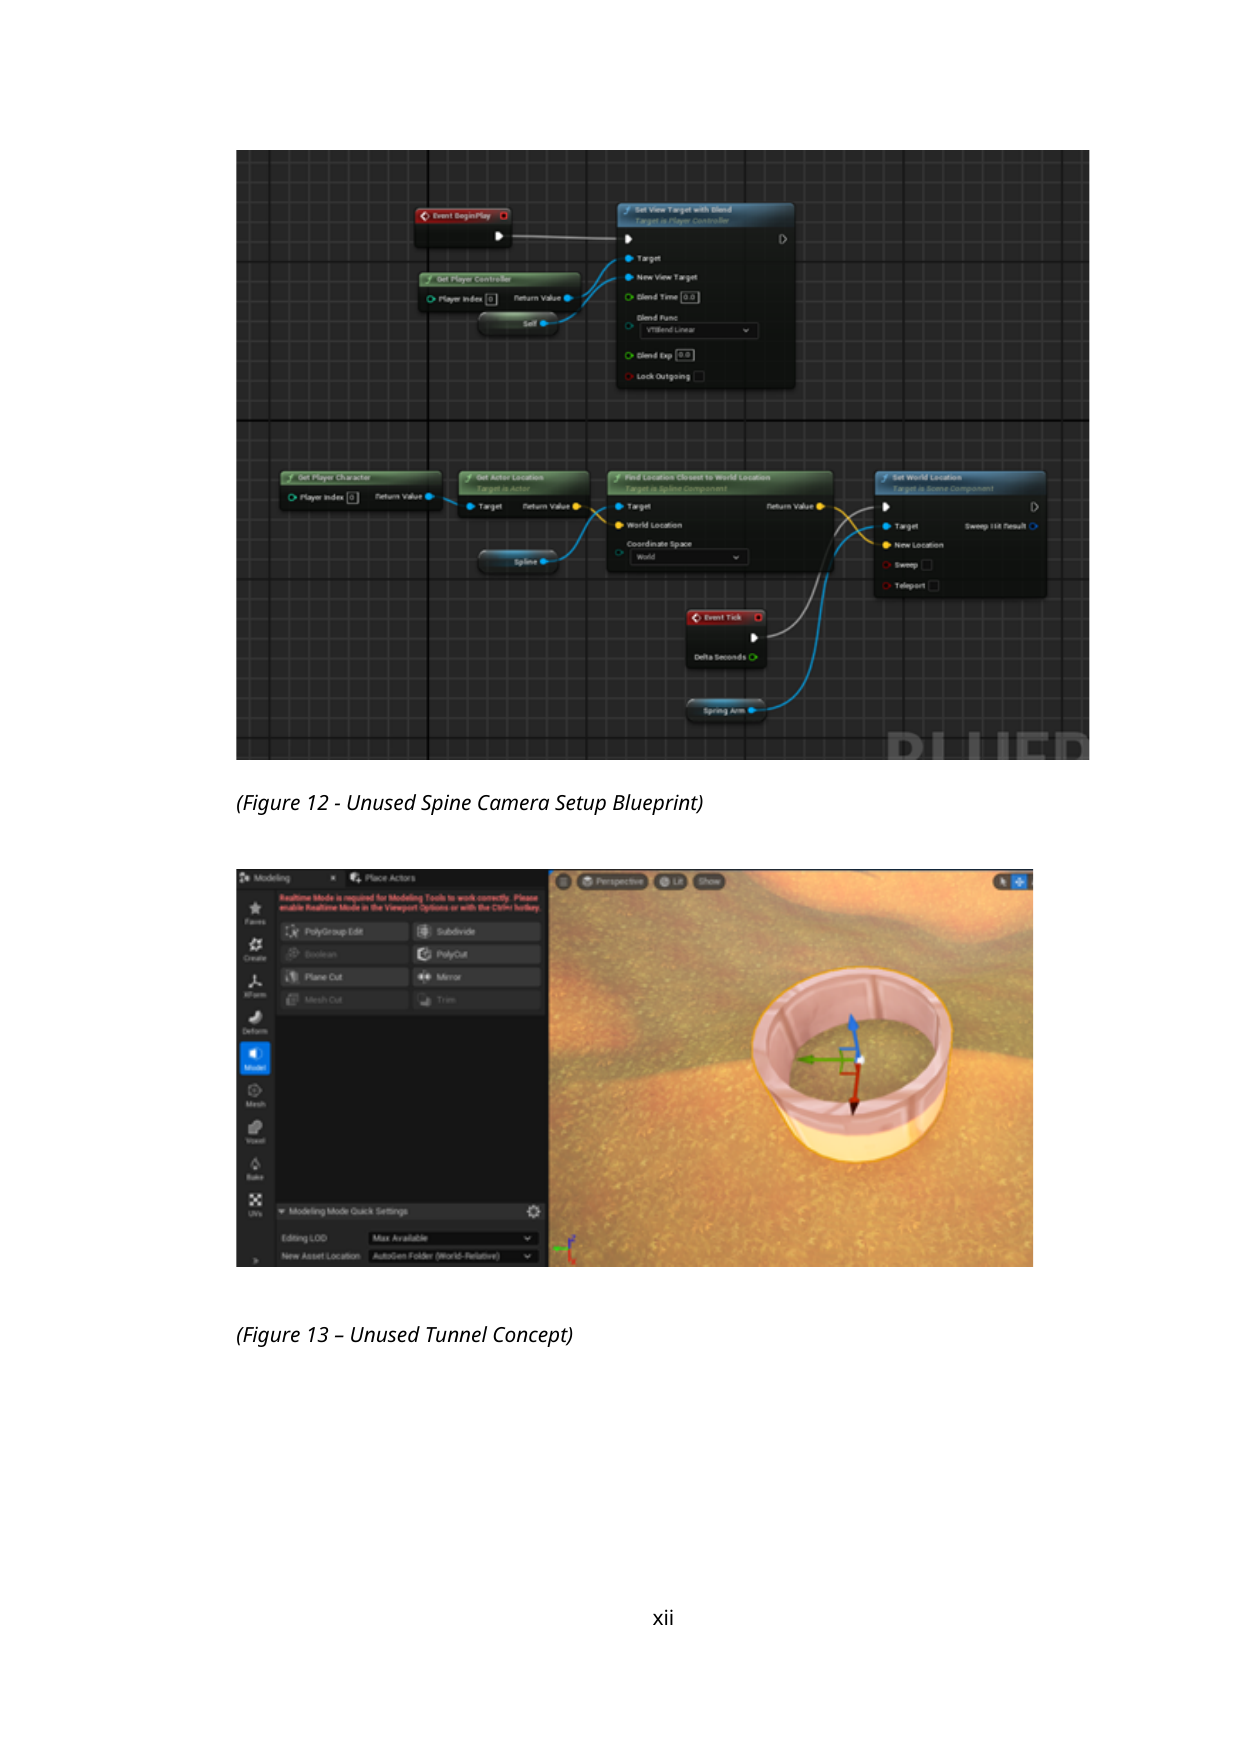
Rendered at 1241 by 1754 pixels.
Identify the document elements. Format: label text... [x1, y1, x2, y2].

picture [236, 869, 1034, 1267]
text (Figure 12 - Unused Spine Camera Setup Blueprint) [236, 760, 1090, 816]
picture [236, 150, 1090, 760]
text (Figure 13 – Unused Tunnel Concept) [236, 1320, 1090, 1348]
